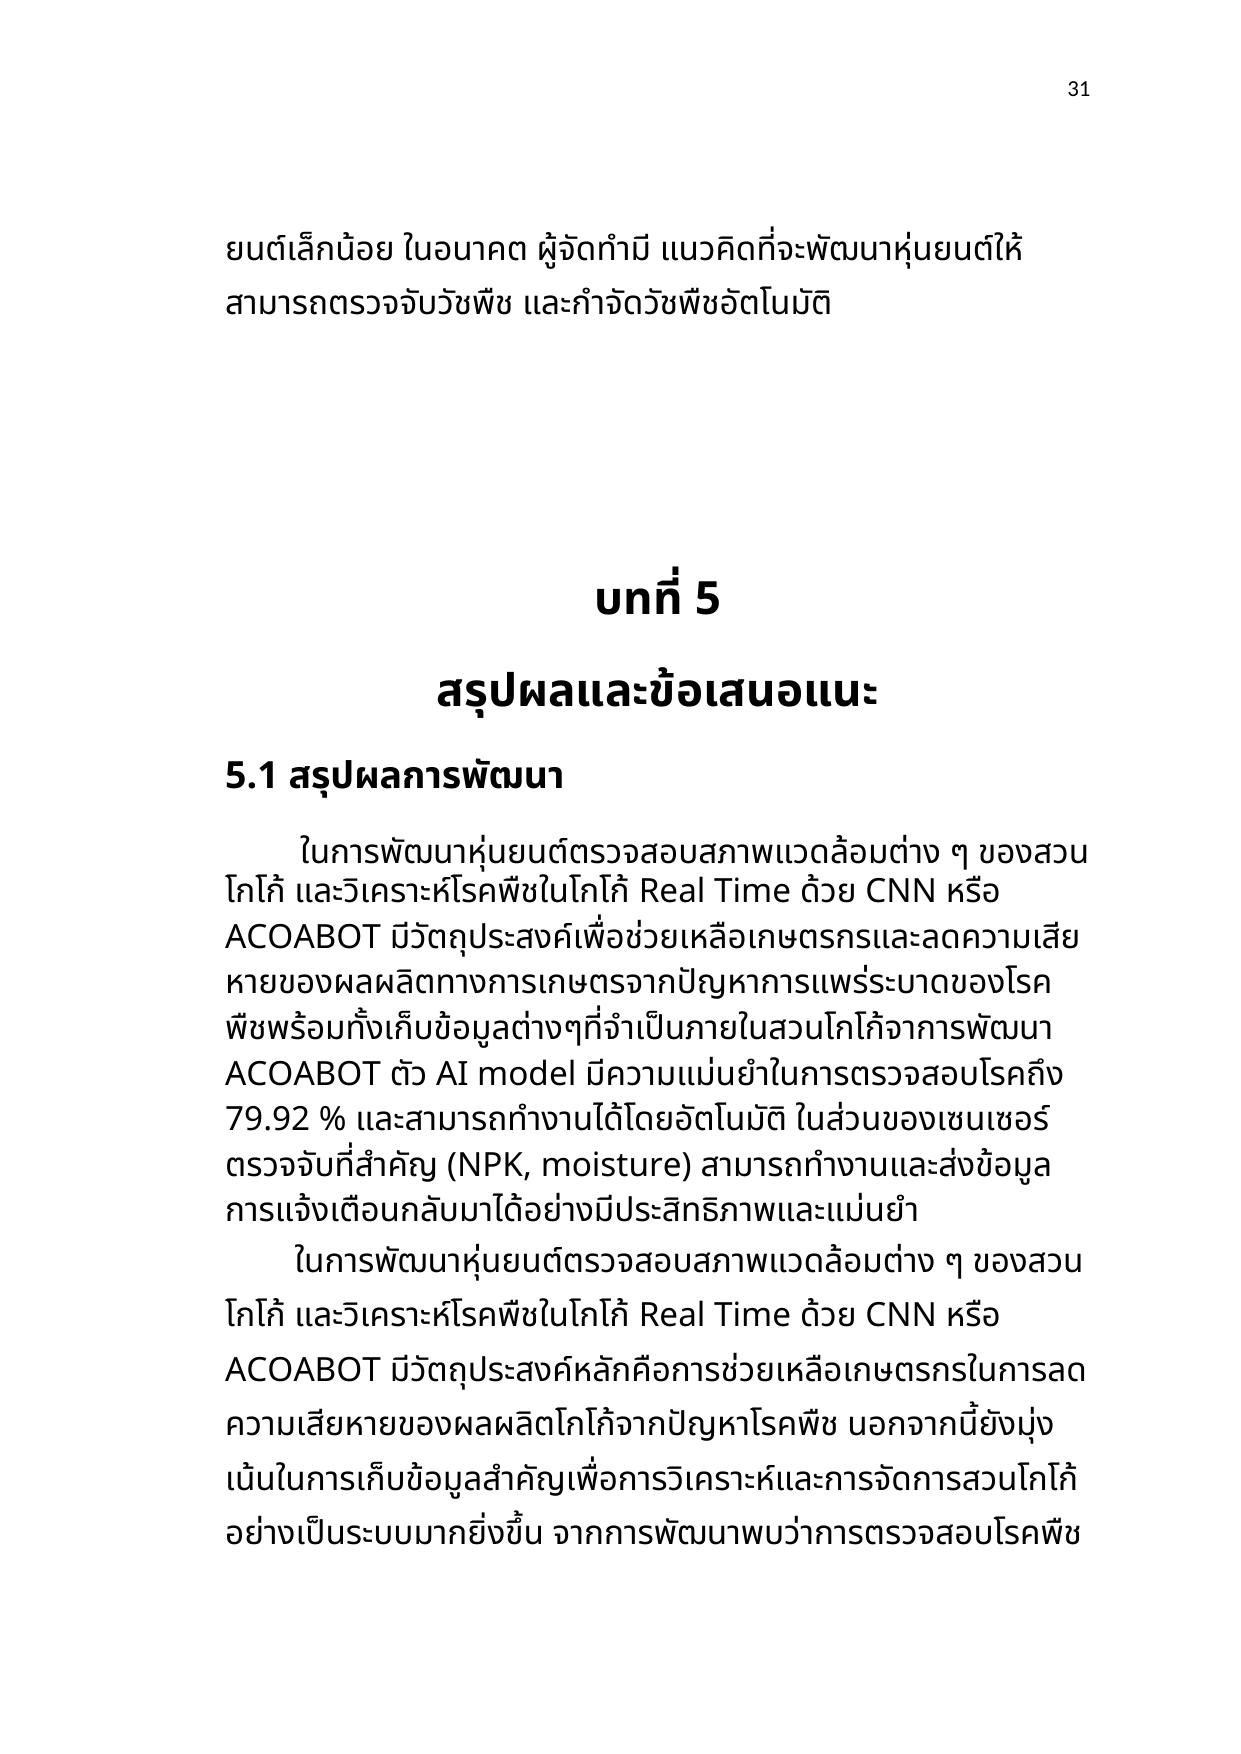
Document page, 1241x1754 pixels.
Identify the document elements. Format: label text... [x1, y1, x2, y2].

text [225, 1237, 1090, 1559]
text 5.1 สรุปผลการพัฒนา [225, 749, 1090, 806]
text ในการพัฒนาหุ่นยนต์ตรวจสอบสภาพแวดล้อมต่าง ๆ ของสวนโกโก้ และวิเคราะห์โรคพืชในโกโก้ Real Time ด้วย CNN หรือ ACOABOT มีวัตถุประสงค์เพื่อช่วยเหลือเกษตรกรและลดความเสียหายของผลผลิตทางการเกษตรจากปัญหาการแพร่ระบาดของโรคพืชพร้อมทั้งเก็บข้อมูลต่างๆที่จำเป็นภายในสวนโกโก้จาการพัฒนา ACOABOT ตัว AI model มีความแม่นยำในการตรวจสอบโรคถึง 79.92 % และสามารถทำงานได้โดยอัตโนมัติ ในส่วนของเซนเซอร์ตรวจจับที่สำคัญ (NPK, moisture) สามารถทำงานและส่งข้อมูลการแจ้งเตือนกลับมาได้อย่างมีประสิทธิภาพและแม่นยำ [225, 827, 1090, 1237]
text บทที่ 5 [225, 566, 1090, 635]
text สรุปผลและข้อเสนอแนะ [225, 657, 1090, 727]
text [225, 225, 1090, 330]
